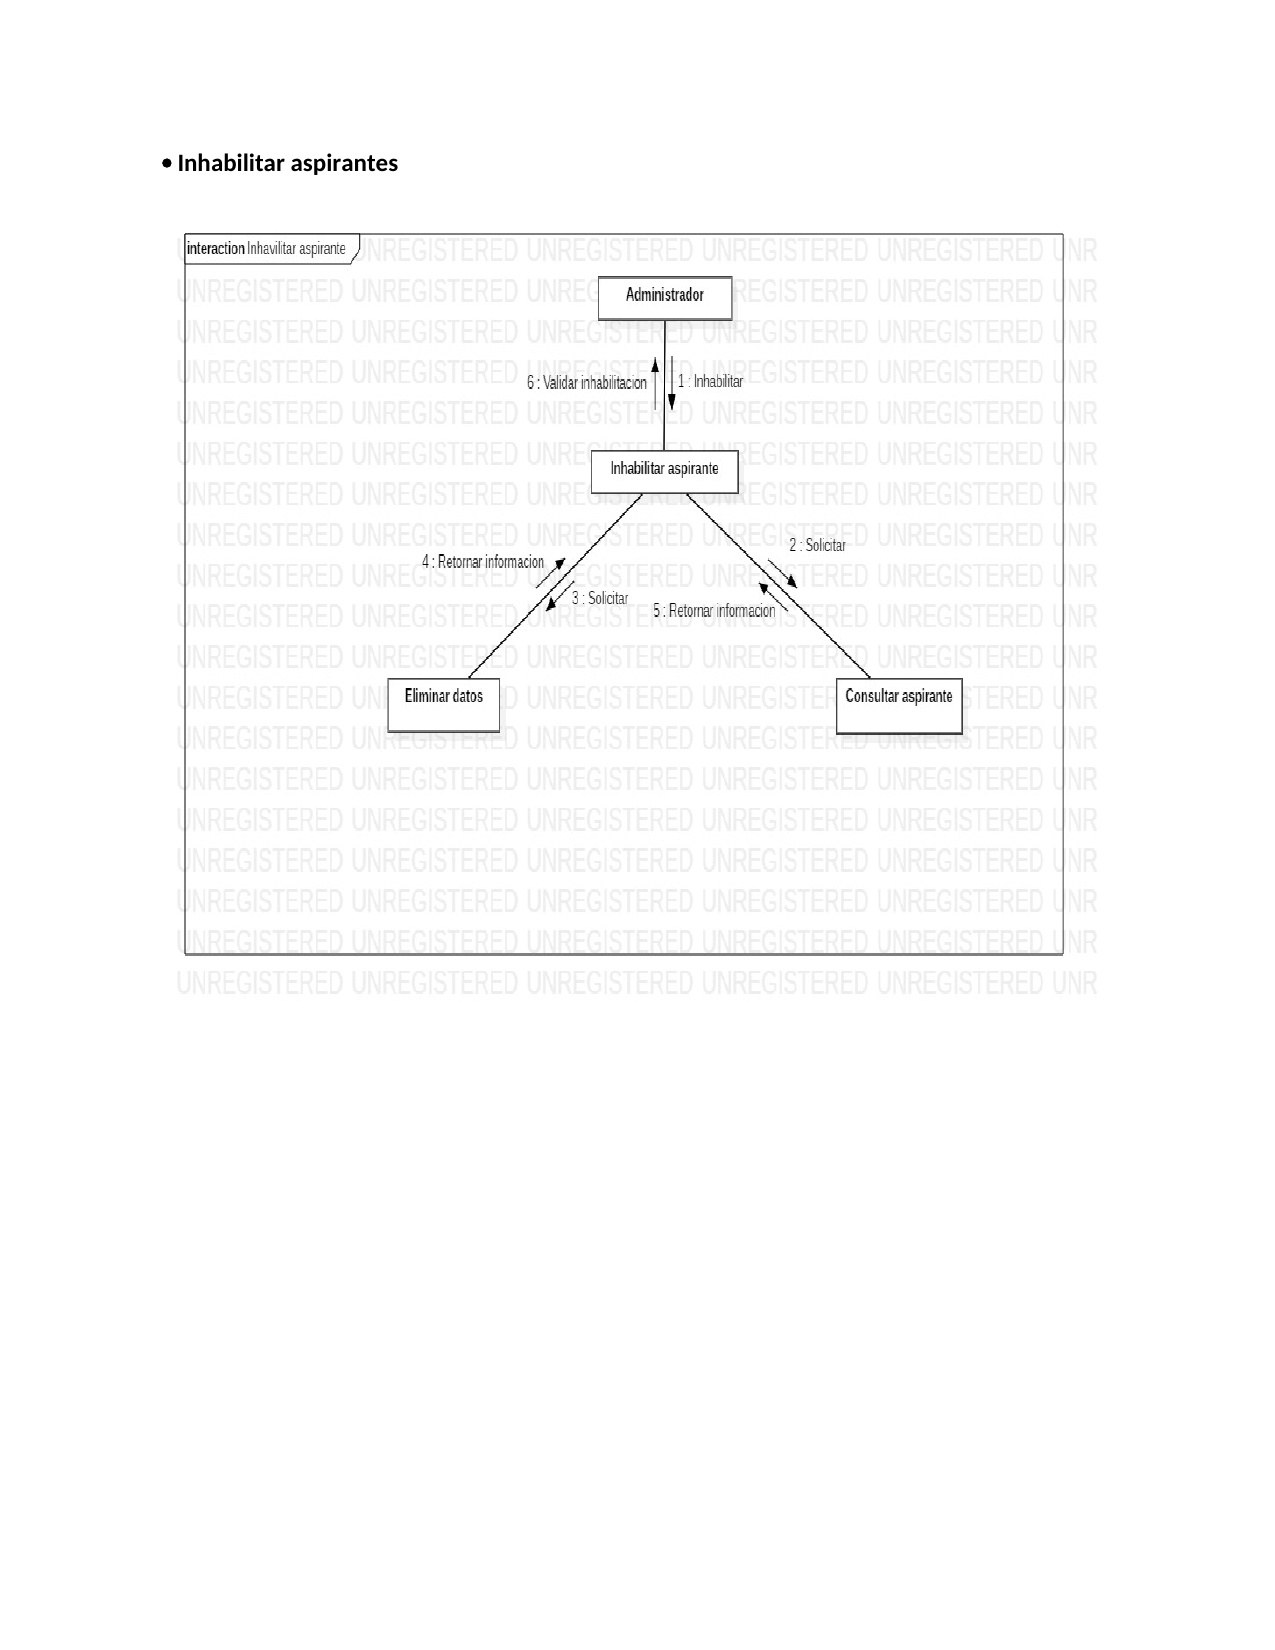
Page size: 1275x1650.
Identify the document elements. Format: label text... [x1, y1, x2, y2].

list Inhabilitar aspirantes [162, 148, 1098, 178]
picture [176, 221, 1098, 1009]
